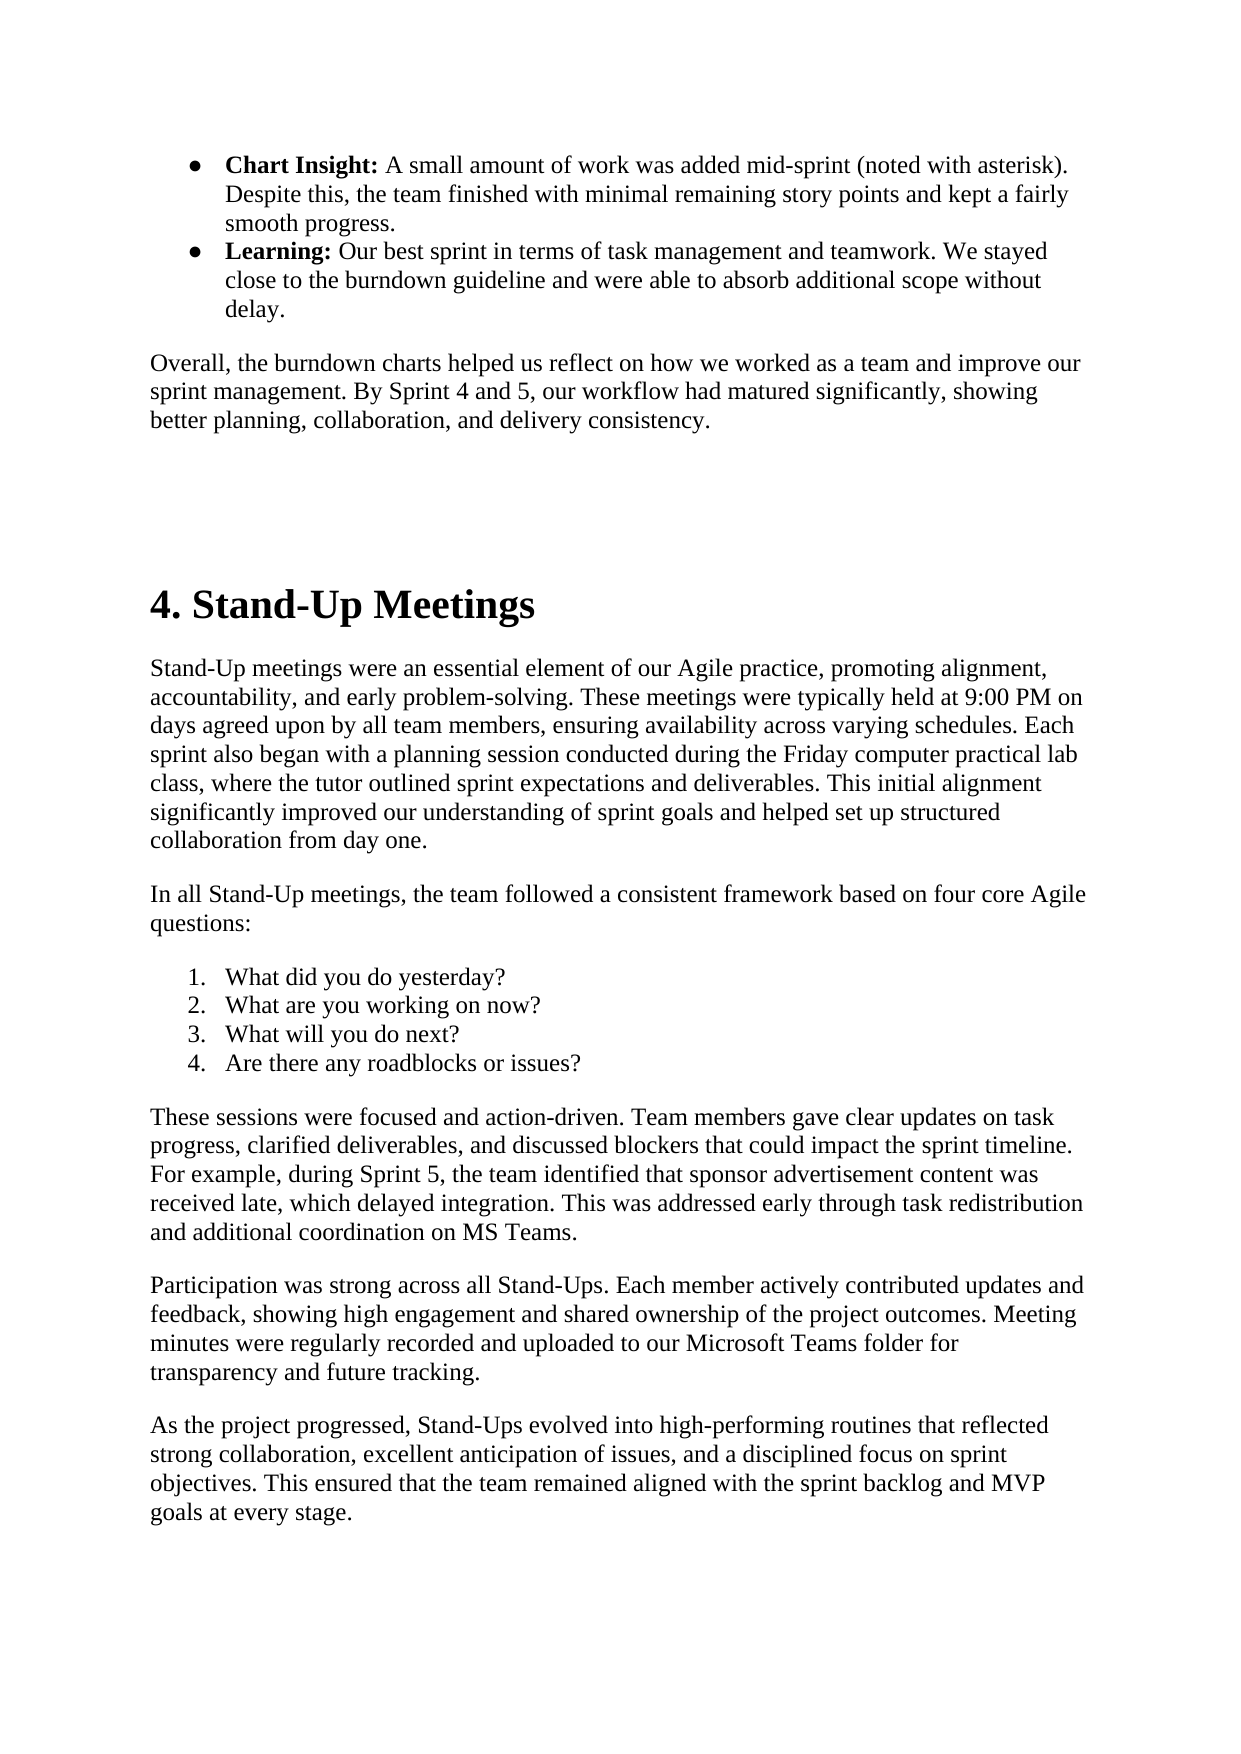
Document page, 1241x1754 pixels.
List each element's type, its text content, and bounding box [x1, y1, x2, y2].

list What are you working on now? [187, 990, 1090, 1019]
text Participation was strong across all Stand-Ups. Each member actively contributed updates and feedback, showing high engagement and shared ownership of the project outcomes. Meeting minutes were regularly recorded and uploaded to our Microsoft Teams folder for transparency and future tracking. [150, 1270, 1090, 1385]
text Overall, the burndown charts helped us reflect on how we worked as a team and improve our sprint management. By Sprint 4 and 5, our workflow had matured significantly, showing better planning, collaboration, and delivery consistency. [150, 348, 1090, 434]
text In all Stand-Up meetings, the team followed a consistent framework based on four core Agile questions: [150, 879, 1090, 937]
text These sessions were focused and action-driven. Team members gave clear updates on task progress, clarified deliverables, and discussed blockers that could impact the sprint timeline. For example, during Sprint 5, the team identified that sponsor advertisement content was received late, which delayed integration. This was addressed early through task redistribution and additional coordination on MS Teams. [150, 1102, 1090, 1245]
list What did you do yesterday? [187, 962, 1090, 990]
list Chart Insight: A small amount of work was added mid-sprint (noted with asterisk). Despite this, the team finished with minimal remaining story points and kept a fairly smooth progress. [187, 150, 1090, 236]
list Are there any roadblocks or issues? [187, 1048, 1090, 1077]
subtitle 4. Stand-Up Meetings [150, 580, 1090, 628]
text As the project progressed, Stand-Ups evolved into high-performing routines that reflected strong collaboration, excellent anticipation of issues, and a disciplined focus on sprint objectives. This ensured that the team remained aligned with the sprint backlog and MVP goals at every stage. [150, 1410, 1090, 1525]
text Stand-Up meetings were an essential element of our Agile practice, promoting alignment, accountability, and early problem-solving. These meetings were typically held at 9:00 PM on days agreed upon by all team members, ensuring availability across varying schedules. Each sprint also began with a planning session conducted during the Friday computer practical lab class, where the tutor outlined sprint expectations and deliverables. This initial alignment significantly improved our understanding of sprint goals and helped set up structured collaboration from day one. [150, 653, 1090, 854]
list Learning: Our best sprint in terms of task management and teamwork. We stayed close to the burndown guideline and were able to absorb additional scope without delay. [187, 236, 1090, 323]
list What will you do next? [187, 1019, 1090, 1048]
